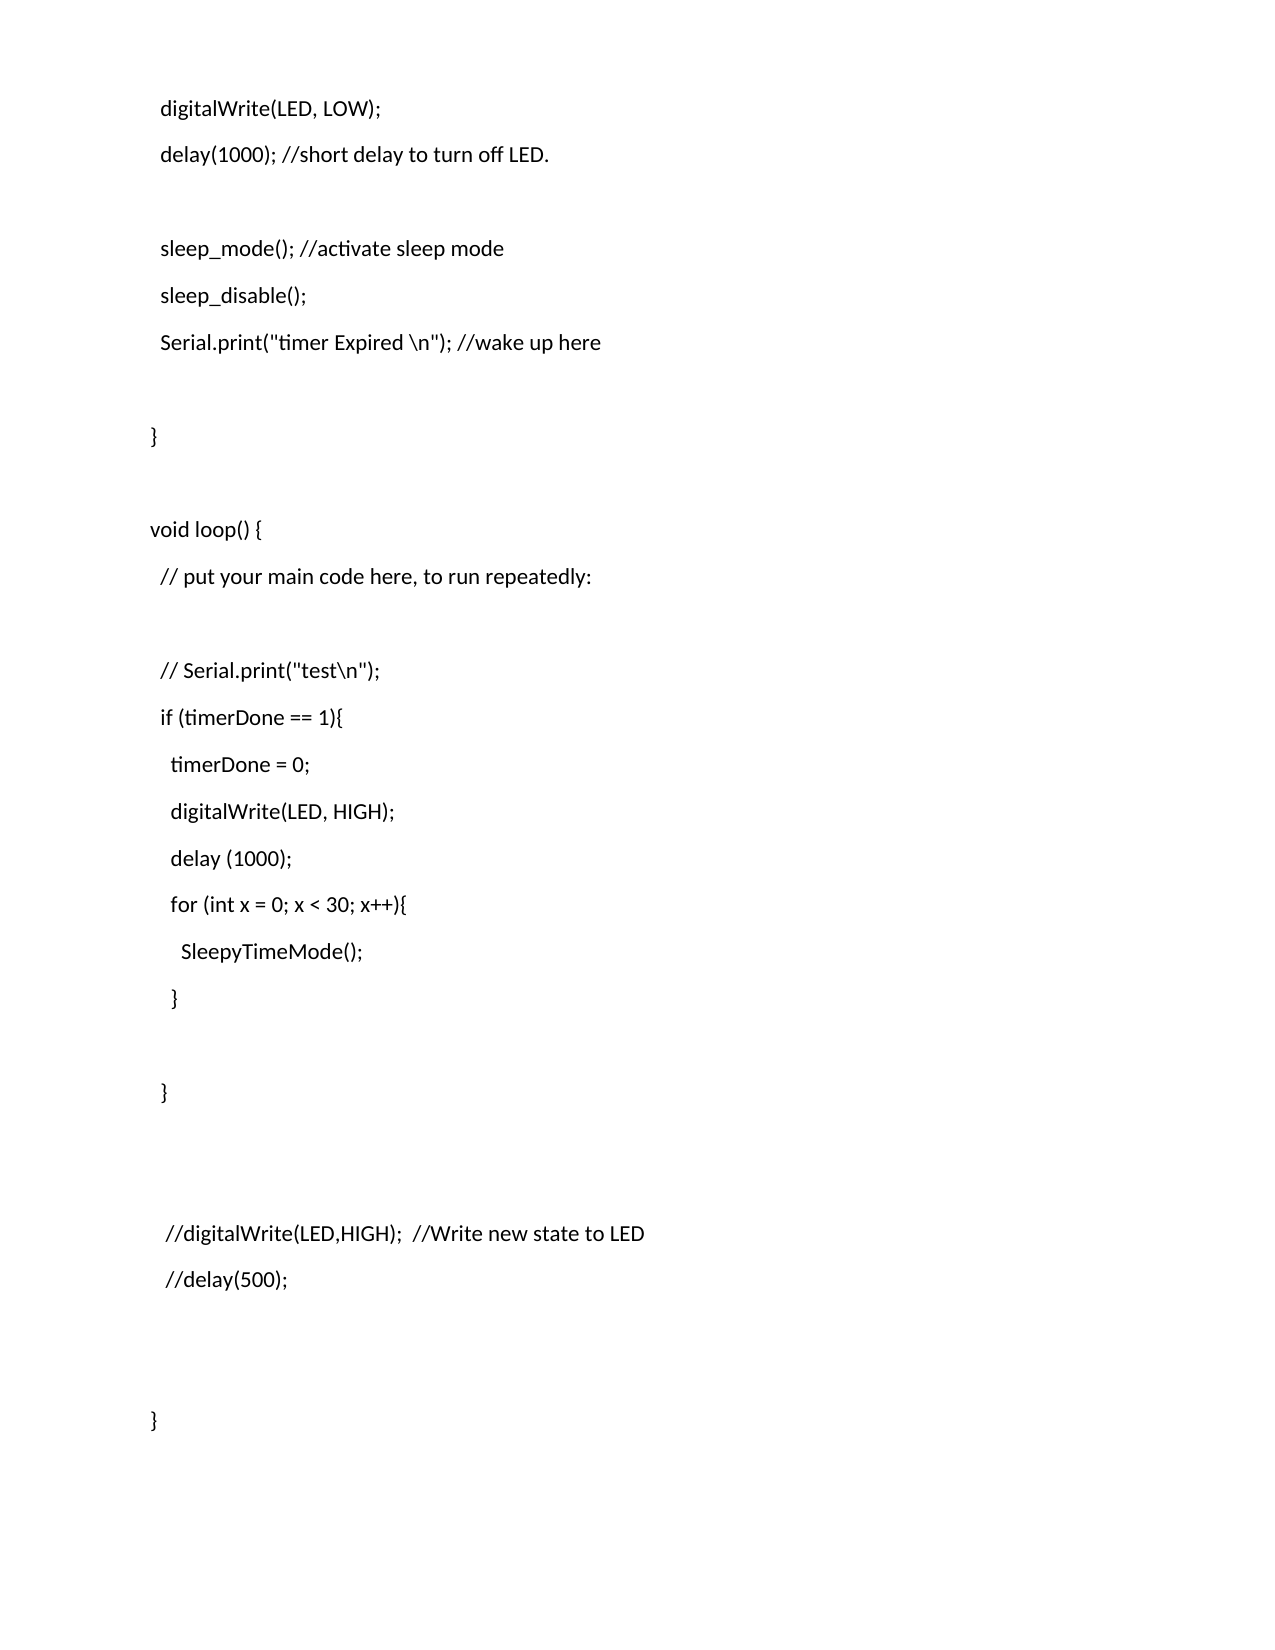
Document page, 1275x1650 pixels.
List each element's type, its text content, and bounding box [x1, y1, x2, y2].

text //digitalWrite(LED,HIGH); //Write new state to LED [150, 1219, 1125, 1247]
text Serial.print("timer Expired \n"); //wake up here [150, 328, 1125, 356]
text //delay(500); [150, 1266, 1125, 1294]
text void loop() { [150, 516, 1125, 544]
text } [150, 1406, 1125, 1434]
text // put your main code here, to run repeatedly: [150, 562, 1125, 591]
text delay (1000); [150, 844, 1125, 872]
text if (timerDone == 1){ [150, 703, 1125, 731]
text digitalWrite(LED, HIGH); [150, 797, 1125, 825]
text sleep_mode(); //activate sleep mode [150, 234, 1125, 262]
text timerDone = 0; [150, 750, 1125, 778]
text digitalWrite(LED, LOW); [150, 94, 1125, 122]
text } [150, 422, 1125, 450]
text SleepyTimeMode(); [150, 937, 1125, 966]
text sleep_disable(); [150, 281, 1125, 309]
text // Serial.print("test\n"); [150, 656, 1125, 684]
text for (int x = 0; x < 30; x++){ [150, 891, 1125, 919]
text } [150, 984, 1125, 1012]
text delay(1000); //short delay to turn off LED. [150, 141, 1125, 169]
text } [150, 1078, 1125, 1106]
